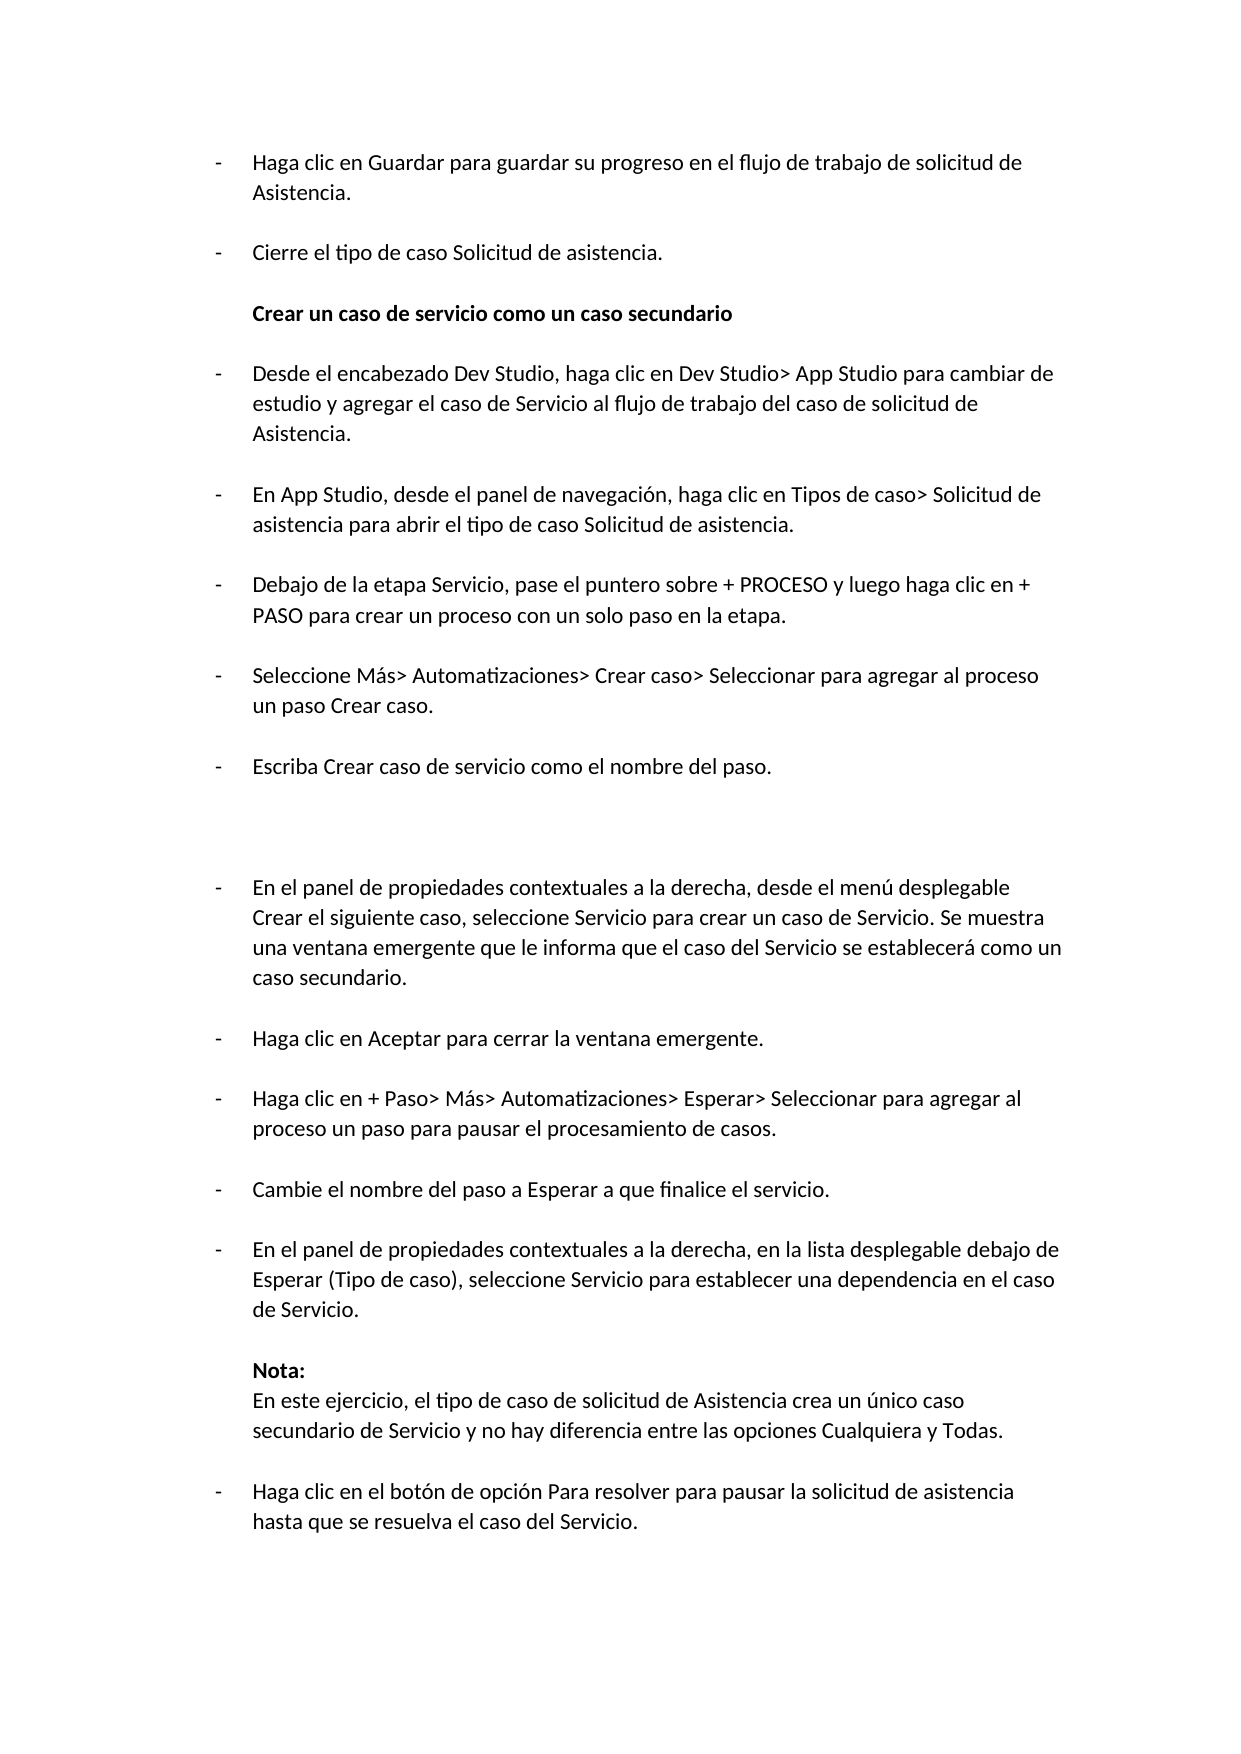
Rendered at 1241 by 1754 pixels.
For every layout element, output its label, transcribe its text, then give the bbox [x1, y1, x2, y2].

list En el panel de propiedades contextuales a la derecha, en la lista desplegable debajo de Esperar (Tipo de caso), seleccione Servicio para establecer una dependencia en el caso de Servicio. [215, 1235, 1063, 1323]
list Debajo de la etapa Servicio, pase el puntero sobre + PROCESO y luego haga clic en + PASO para crear un proceso con un solo paso en la etapa. [215, 571, 1063, 629]
list Cierre el tipo de caso Solicitud de asistencia. [215, 238, 1063, 266]
list En App Studio, desde el panel de navegación, haga clic en Tipos de caso> Solicitud de asistencia para abrir el tipo de caso Solicitud de asistencia. [215, 480, 1063, 538]
list Cambie el nombre del paso a Esperar a que finalice el servicio. [215, 1175, 1063, 1203]
list Haga clic en el botón de opción Para resolver para pausar la solicitud de asistencia hasta que se resuelva el caso del Servicio. [215, 1477, 1063, 1535]
list Nota: [252, 1356, 1063, 1384]
list Desde el encabezado Dev Studio, haga clic en Dev Studio> App Studio para cambiar de estudio y agregar el caso de Servicio al flujo de trabajo del caso de solicitud de Asistencia. [215, 359, 1063, 447]
list En el panel de propiedades contextuales a la derecha, desde el menú desplegable Crear el siguiente caso, seleccione Servicio para crear un caso de Servicio. Se muestra una ventana emergente que le informa que el caso del Servicio se establecerá como un caso secundario. [215, 873, 1063, 991]
list Escriba Crear caso de servicio como el nombre del paso. [215, 752, 1063, 780]
list En este ejercicio, el tipo de caso de solicitud de Asistencia crea un único caso secundario de Servicio y no hay diferencia entre las opciones Cualquiera y Todas. [252, 1386, 1063, 1444]
list Haga clic en Guardar para guardar su progreso en el flujo de trabajo de solicitud de Asistencia. [215, 148, 1063, 206]
list Haga clic en Aceptar para cerrar la ventana emergente. [215, 1024, 1063, 1052]
list Haga clic en + Paso> Más> Automatizaciones> Esperar> Seleccionar para agregar al proceso un paso para pausar el procesamiento de casos. [215, 1084, 1063, 1142]
list Seleccione Más> Automatizaciones> Crear caso> Seleccionar para agregar al proceso un paso Crear caso. [215, 661, 1063, 719]
list Crear un caso de servicio como un caso secundario [252, 299, 1063, 327]
